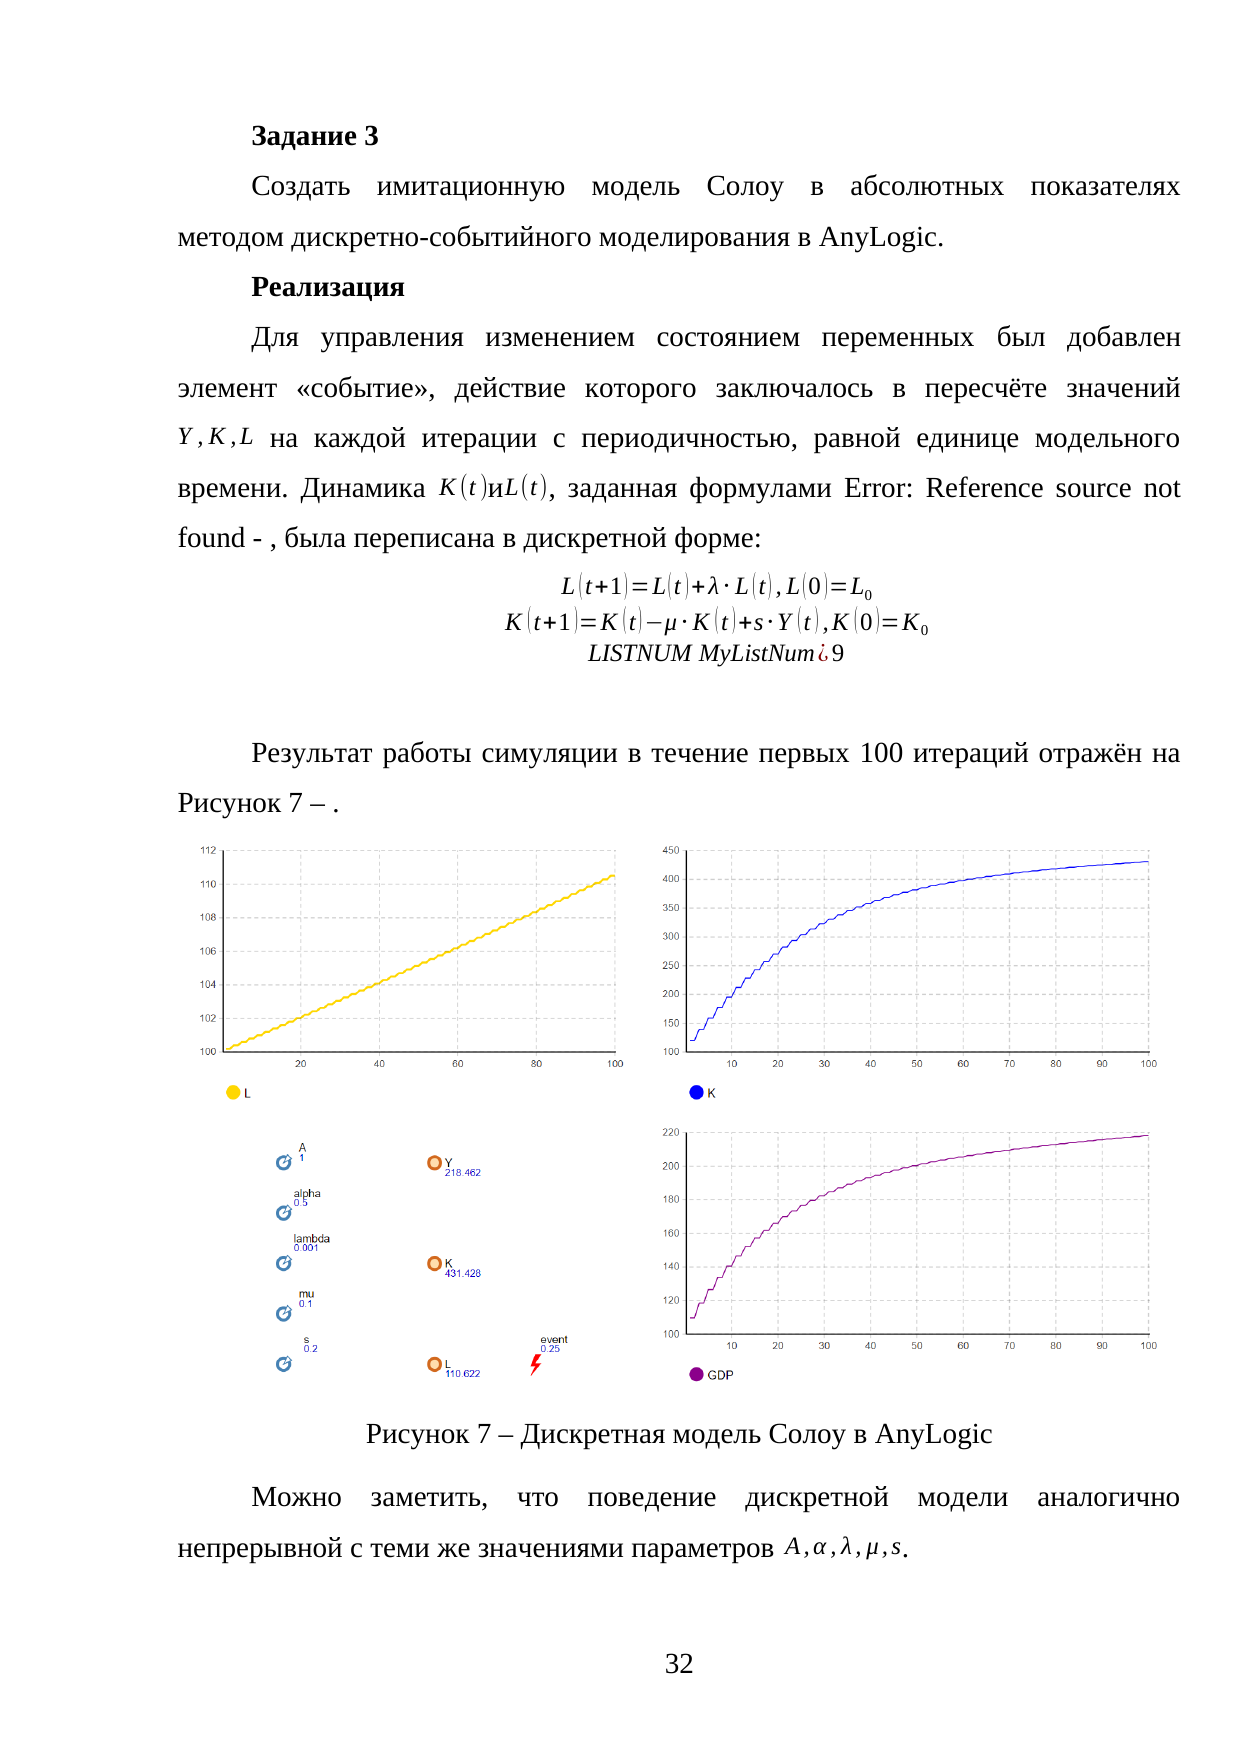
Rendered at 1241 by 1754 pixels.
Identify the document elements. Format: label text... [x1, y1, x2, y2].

text Результат работы симуляции в течение первых 100 итераций отражён на Рисунок 23 – . [177, 735, 1181, 818]
text Реализация [177, 269, 1181, 303]
text Можно заметить, что поведение дискретной модели аналогично непрерывной с теми же значениями параметров . [177, 1479, 1181, 1563]
text Создать имитационную модель Солоу в абсолютных показателях методом дискретно-событийного моделирования в AnyLogic. [177, 168, 1181, 252]
text Задание 3 [177, 118, 1181, 152]
text Для управления изменением состоянием переменных был добавлен элемент «событие», действие которого заключалось в пересчёте значений на каждой итерации с периодичностью, равной единице модельного времени. Динамика и, заданная формулами (18) - (22), была переписана в дискретной форме: [177, 319, 1181, 554]
picture [182, 835, 1177, 1400]
text Дискретная модель Солоу в AnyLogic [177, 1417, 1181, 1450]
